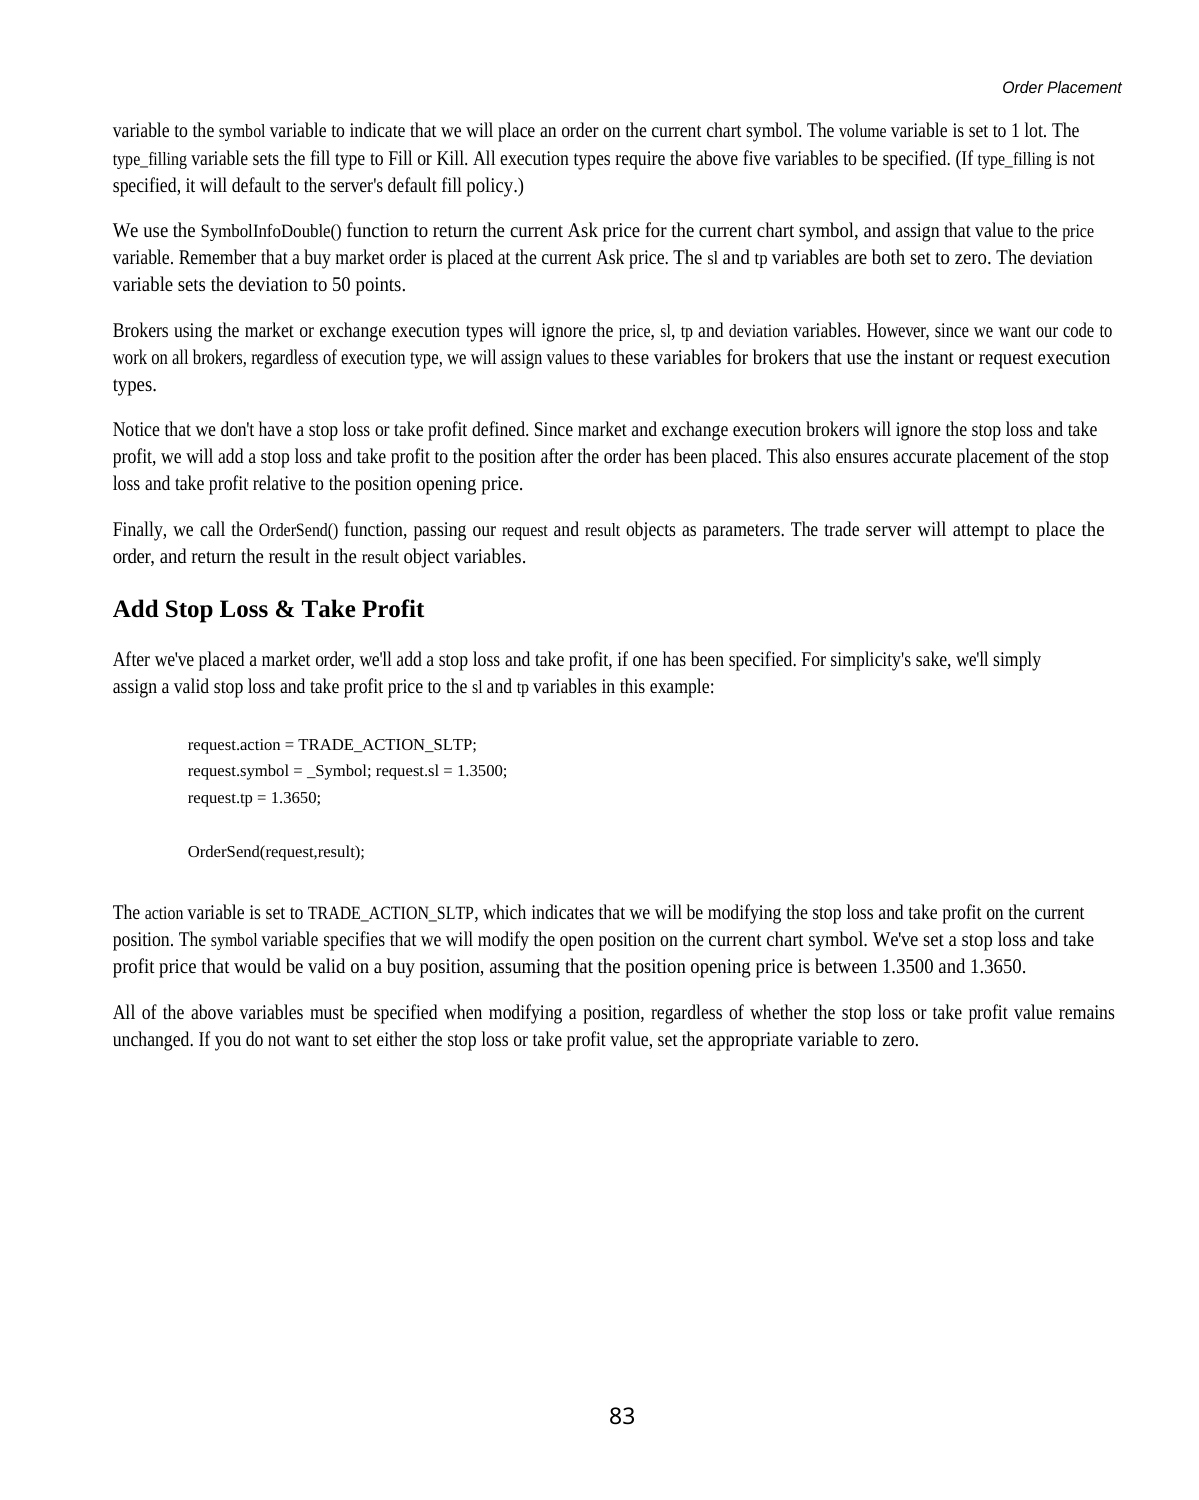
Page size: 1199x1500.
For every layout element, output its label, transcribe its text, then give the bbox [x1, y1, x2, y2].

text We use the SymbolInfoDouble() function to return the current Ask price for the current chart symbol, and assign that value to the price variable. Remember that a buy market order is placed at the current Ask price. The sl and tp variables are both set to zero. The deviation variable sets the deviation to 50 points. [113, 218, 1106, 296]
text request.action = TRADE_ACTION_SLTP; request.symbol = _Symbol; request.sl = 1.3500; [188, 734, 537, 780]
subtitle Add Stop Loss & Take Profit [113, 594, 1199, 623]
text After we've placed a market order, we'll add a stop loss and take profit, if one has been specified. For simplicity's sake, we'll simply assign a valid stop loss and take profit price to the sl and tp variables in this example: [113, 647, 1081, 698]
text Notice that we don't have a stop loss or take profit defined. Since market and exchange execution brokers will ignore the stop loss and take profit, we will add a stop loss and take profit to the position after the order has been placed. This also ensures accurate placement of the stop loss and take profit relative to the position opening price. [113, 417, 1116, 495]
text variable to the symbol variable to indicate that we will place an order on the current chart symbol. The volume variable is set to 1 lot. The type_filling variable sets the fill type to Fill or Kill. All execution types require the above five variables to be specified. (If type_filling is not specified, it will default to the server's default fill policy.) [113, 118, 1122, 197]
text All of the above variables must be specified when modifying a position, regardless of whether the stop loss or take profit value remains unchanged. If you do not want to set either the stop loss or take profit value, set the appropriate variable to zero. [113, 999, 1115, 1051]
text Finally, we call the OrderSend() function, passing our request and result objects as parameters. The trade server will attempt to place the order, and return the result in the result object variables. [113, 517, 1105, 568]
text The action variable is set to TRADE_ACTION_SLTP, which indicates that we will be modifying the stop loss and take profit on the current position. The symbol variable specifies that we will modify the open position on the current chart symbol. We've set a stop loss and take profit price that would be valid on a buy position, assuming that the position opening price is between 1.3500 and 1.3650. [113, 900, 1122, 978]
text Brokers using the market or exchange execution types will ignore the price, sl, tp and deviation variables. However, since we want our code to work on all brokers, regardless of execution type, we will assign values to these variables for brokers that use the instant or request execution types. [113, 317, 1112, 396]
text request.tp = 1.3650; OrderSend(request,result); [188, 788, 449, 861]
